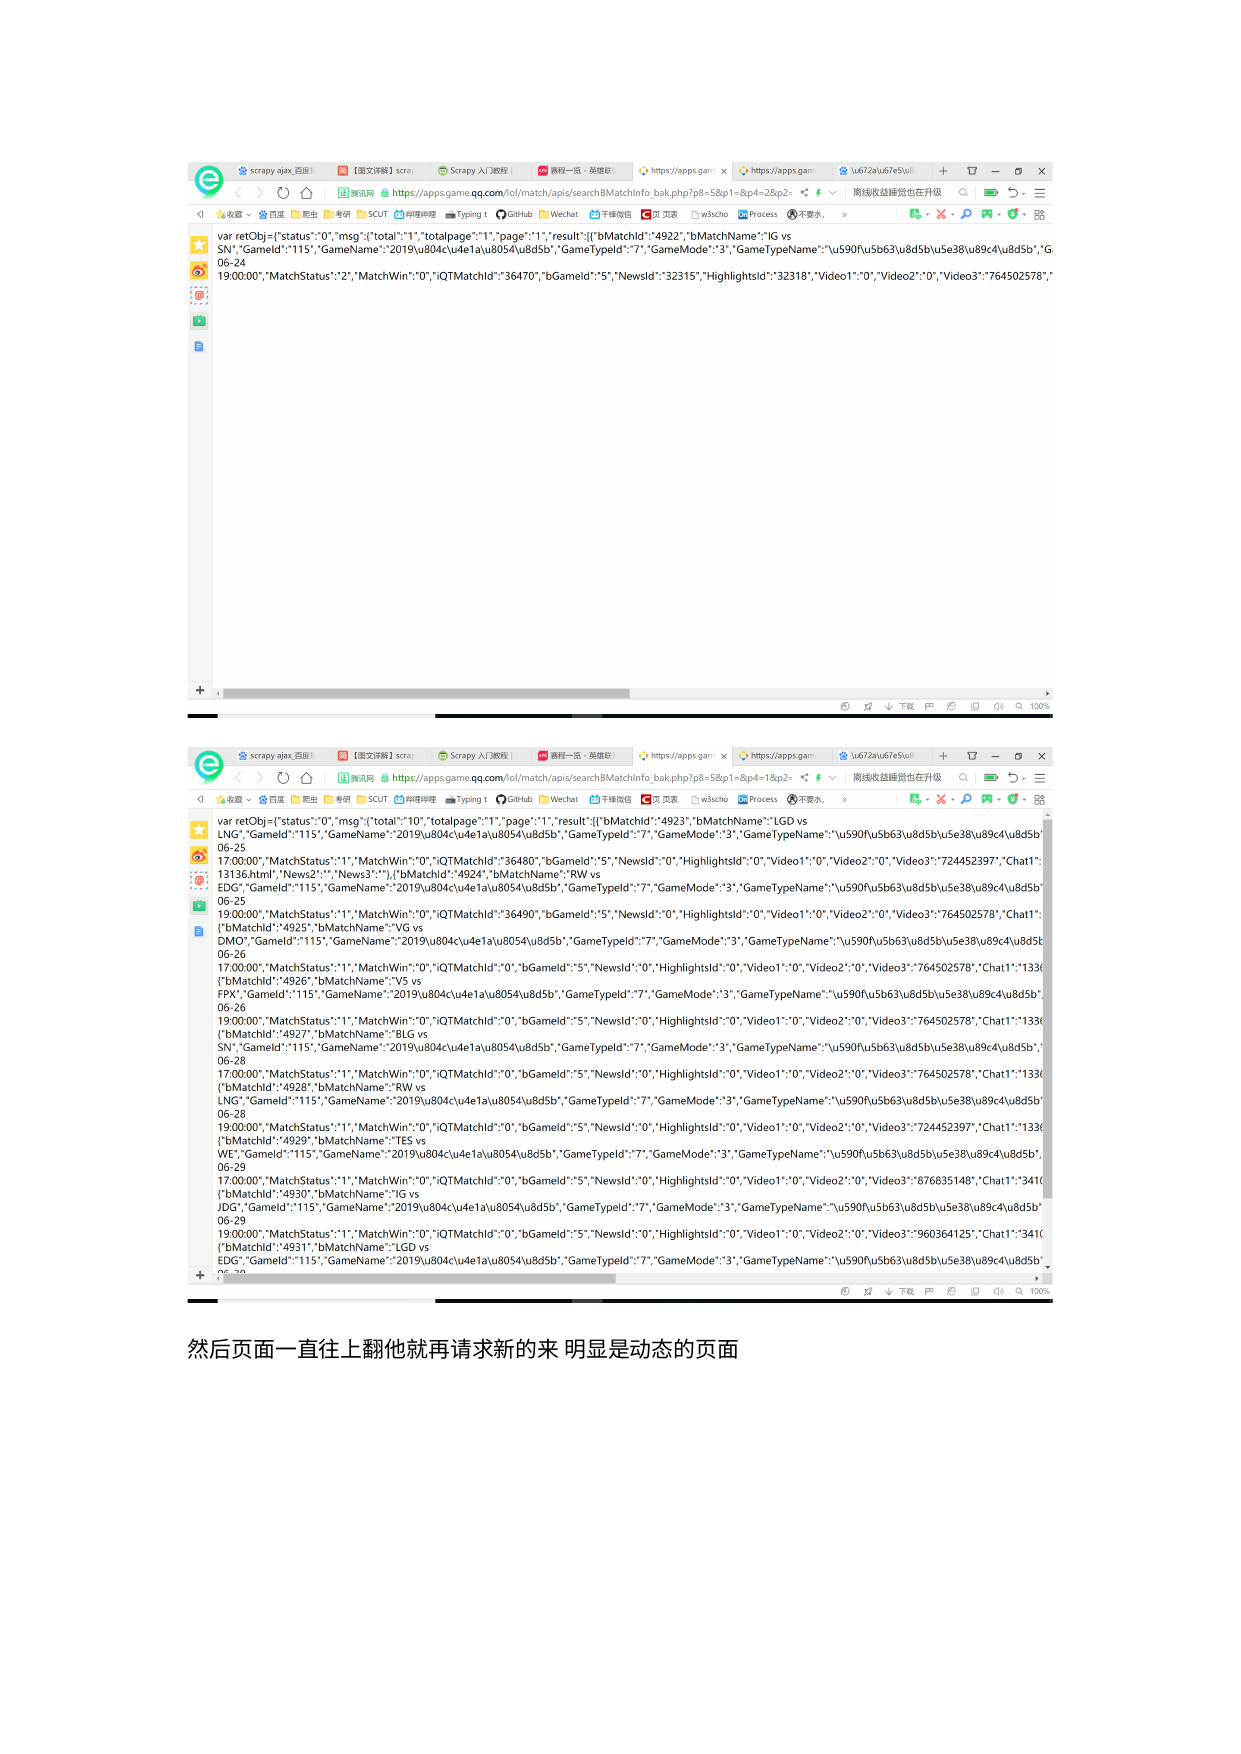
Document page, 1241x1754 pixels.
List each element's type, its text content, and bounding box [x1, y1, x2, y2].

picture [187, 747, 1053, 1303]
picture [187, 162, 1053, 718]
text 然后页面一直往上翻他就再请求新的来 明显是动态的页面 [187, 1332, 1053, 1364]
